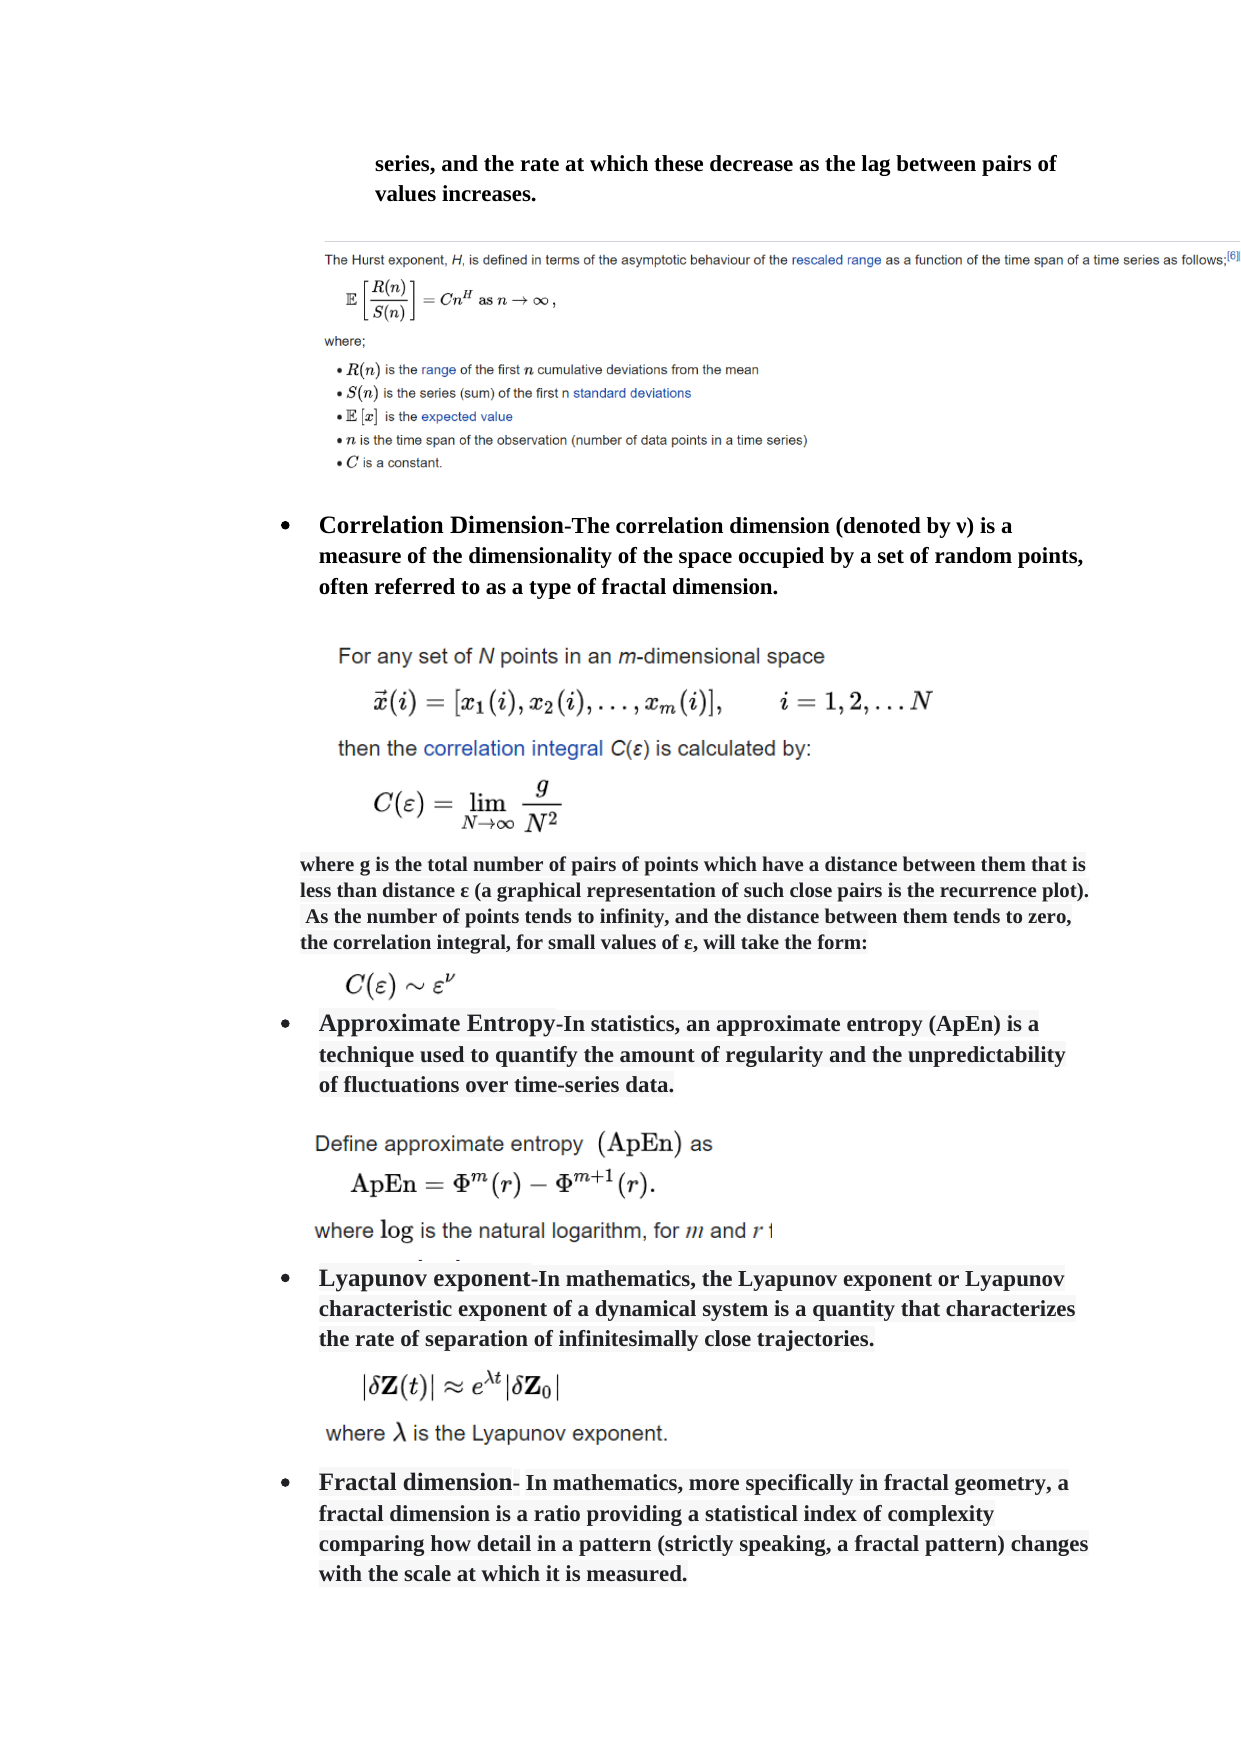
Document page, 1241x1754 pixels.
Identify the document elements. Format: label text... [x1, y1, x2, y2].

list Approximate Entropy-In statistics, an approximate entropy (ApEn) is a technique used to quantify the amount of regularity and the unpredictability of fluctuations over time-series data. [281, 1008, 1090, 1097]
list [337, 150, 1090, 207]
picture [318, 1355, 720, 1466]
picture [318, 240, 1241, 480]
picture [300, 631, 957, 851]
picture [300, 956, 494, 1006]
list Lyapunov exponent-In mathematics, the Lyapunov exponent or Lyapunov characteristic exponent of a dynamical system is a quantity that characterizes the rate of separation of infinitesimally close trajectories. [281, 1263, 1090, 1352]
picture [300, 1127, 772, 1261]
list As the number of points tends to infinity, and the distance between them tends to zero, the correlation integral, for small values of ε, will take the form: [300, 904, 1090, 954]
list where g is the total number of pairs of points which have a distance between them that is less than distance ε (a graphical representation of such close pairs is the recurrence plot). [300, 852, 1090, 902]
list Correlation Dimension-The correlation dimension (denoted by ν) is a measure of the dimensionality of the space occupied by a set of random points, often referred to as a type of fractal dimension. [281, 510, 1090, 599]
list Fractal dimension- In mathematics, more specifically in fractal geometry, a fractal dimension is a ratio providing a statistical index of complexity comparing how detail in a pattern (strictly speaking, a fractal pattern) changes with the scale at which it is measured. [281, 1467, 1090, 1587]
